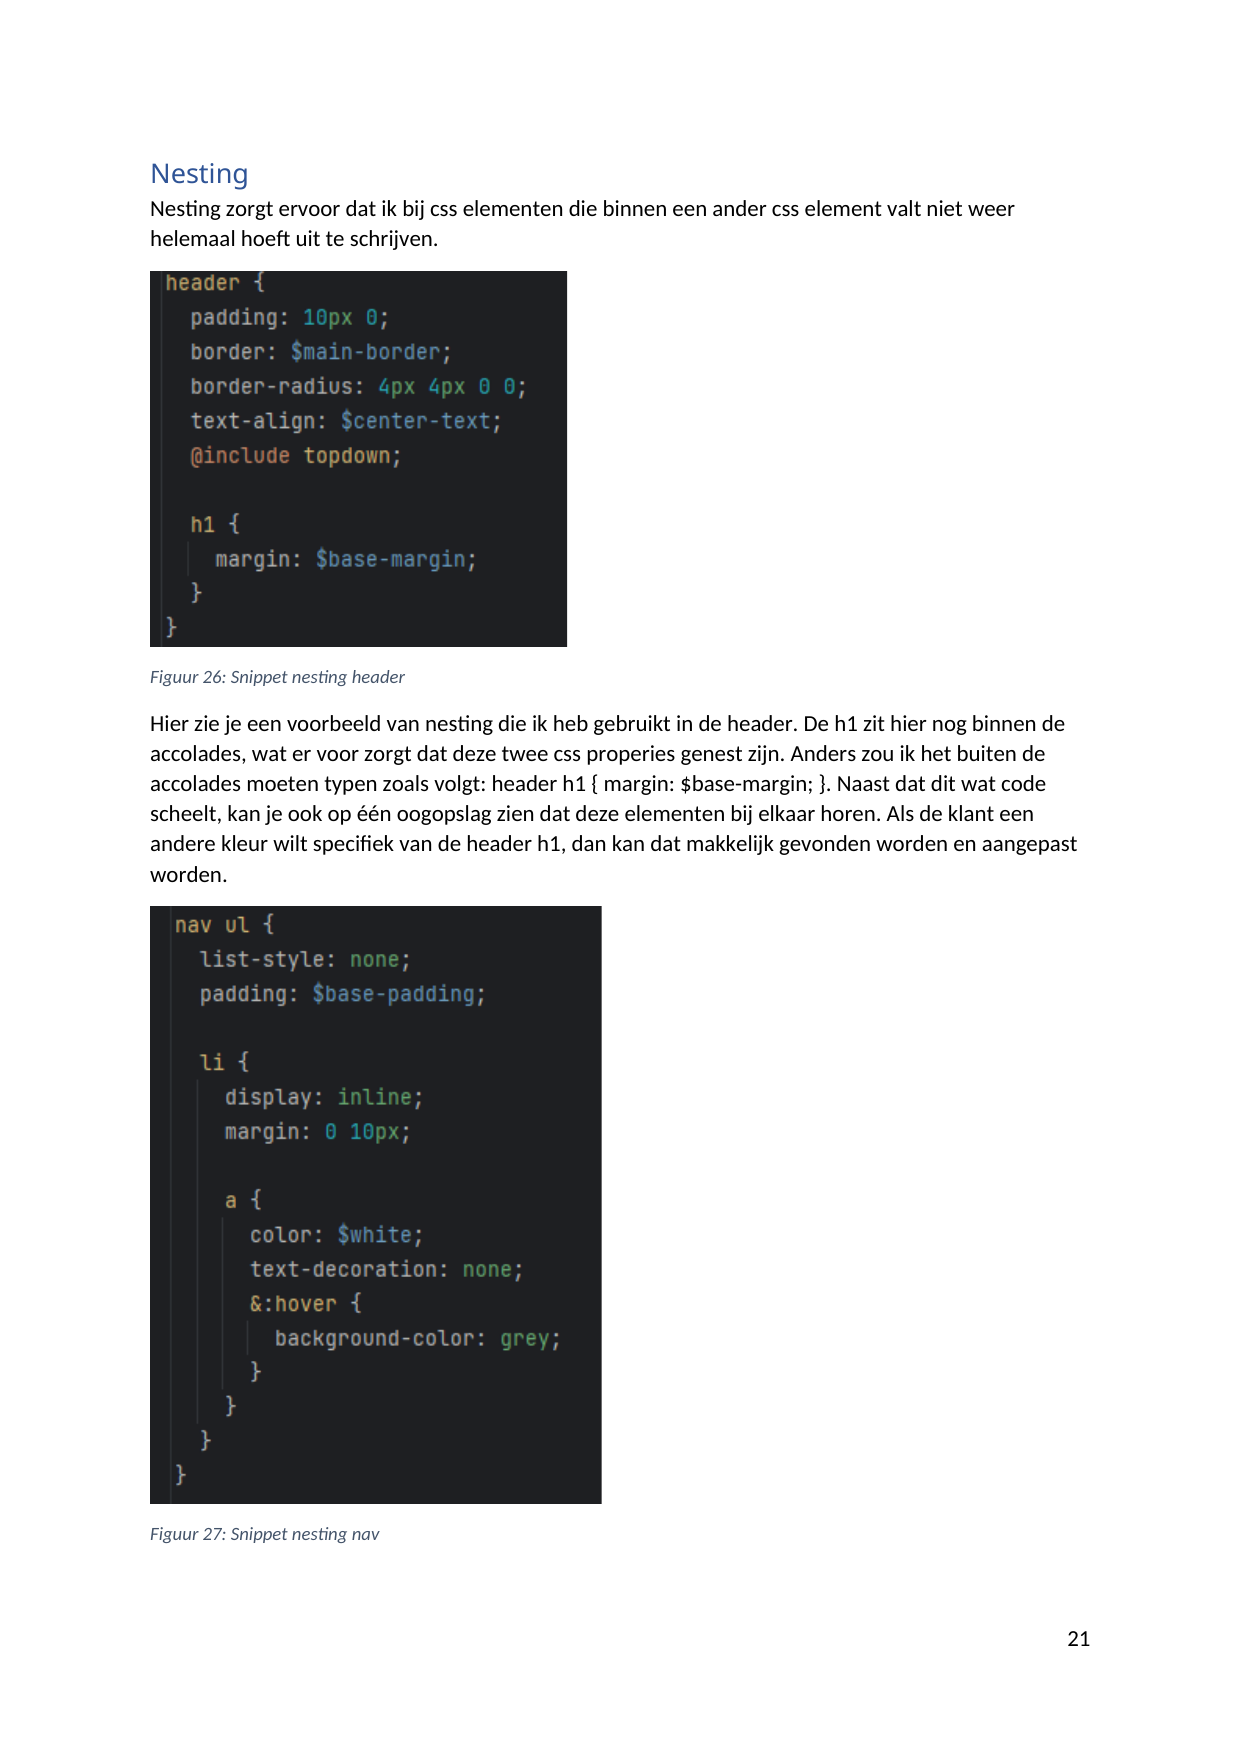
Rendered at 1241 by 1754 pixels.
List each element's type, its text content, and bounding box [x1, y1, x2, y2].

subtitle Nesting [150, 154, 1090, 191]
text Figuur 26: Snippet nesting header [150, 665, 1090, 688]
picture [150, 906, 602, 1504]
text Nesting zorgt ervoor dat ik bij css elementen die binnen een ander css element valt niet weer helemaal hoeft uit te schrijven. [150, 194, 1090, 252]
picture [150, 271, 568, 647]
text Figuur 27: Snippet nesting nav [150, 1522, 1090, 1545]
text Hier zie je een voorbeeld van nesting die ik heb gebruikt in de header. De h1 zit hier nog binnen de accolades, wat er voor zorgt dat deze twee css properies genest zijn. Anders zou ik het buiten de accolades moeten typen zoals volgt: header h1 { margin: $base-margin; }. Naast dat dit wat code scheelt, kan je ook op één oogopslag zien dat deze elementen bij elkaar horen. Als de klant een andere kleur wilt specifiek van de header h1, dan kan dat makkelijk gevonden worden en aangepast worden. [150, 709, 1090, 888]
